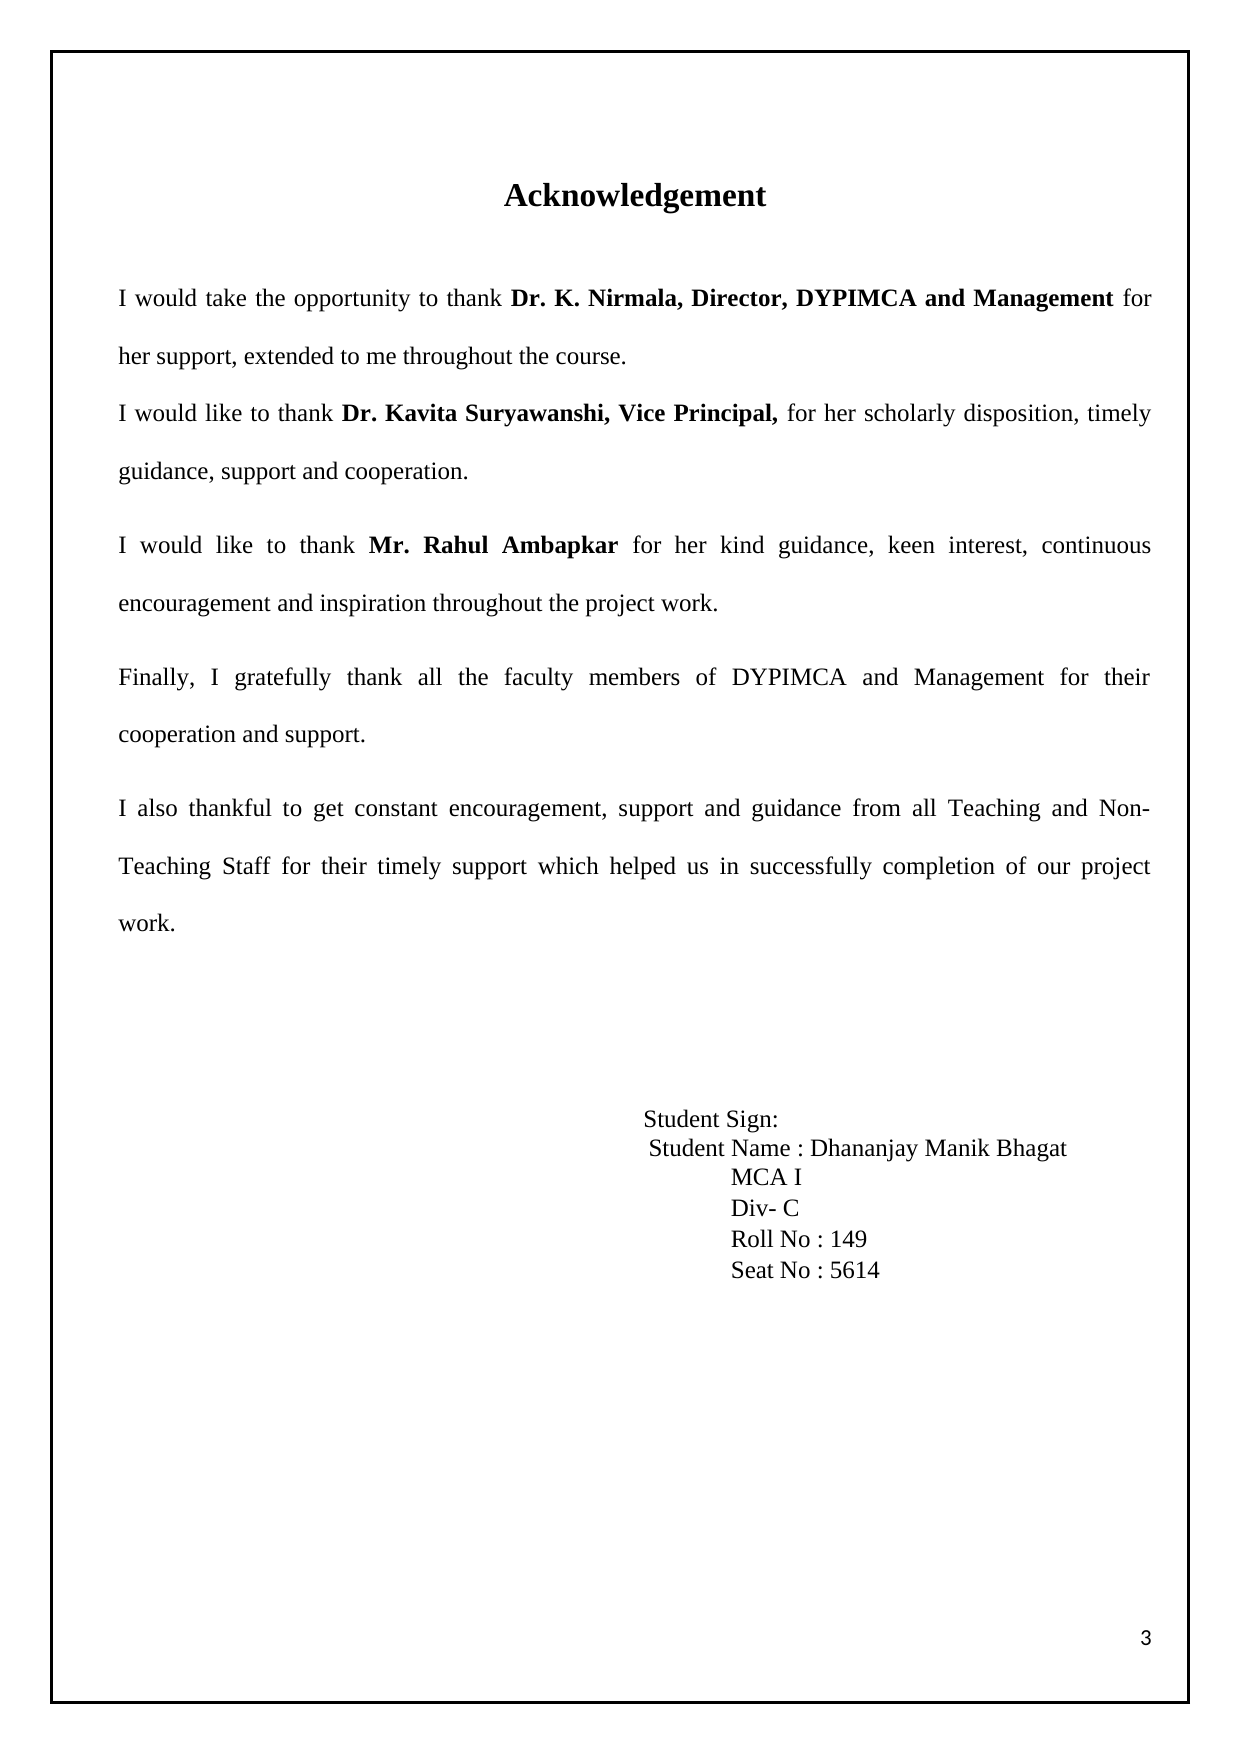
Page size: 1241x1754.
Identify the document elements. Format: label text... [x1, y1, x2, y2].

text I would like to thank Dr. Kavita Suryawanshi, Vice Principal, for her scholarly disposition, timely guidance, support and cooperation. [118, 398, 1152, 485]
text I would like to thank Mr. Rahul Ambapkar for her kind guidance, keen interest, continuous encouragement and inspiration throughout the project work. [118, 530, 1152, 616]
text Finally, I gratefully thank all the faculty members of DYPIMCA and Management for their cooperation and support. [118, 662, 1152, 748]
text MCA I [118, 1162, 1152, 1191]
text Div- C [118, 1193, 1152, 1222]
text Seat No : 5614 [118, 1255, 1152, 1284]
text Student Name : Dhananjay Manik Bhagat [118, 1133, 1152, 1162]
text Roll No : 149 [118, 1224, 1152, 1253]
text Student Sign: [118, 1104, 1152, 1133]
text I would take the opportunity to thank Dr. K. Nirmala, Director, DYPIMCA and Management for her support, extended to me throughout the course. [118, 283, 1152, 370]
text Acknowledgement [118, 176, 1152, 214]
text I also thankful to get constant encouragement, support and guidance from all Teaching and Non- Teaching Staff for their timely support which helped us in successfully completion of our project work. [118, 793, 1152, 937]
